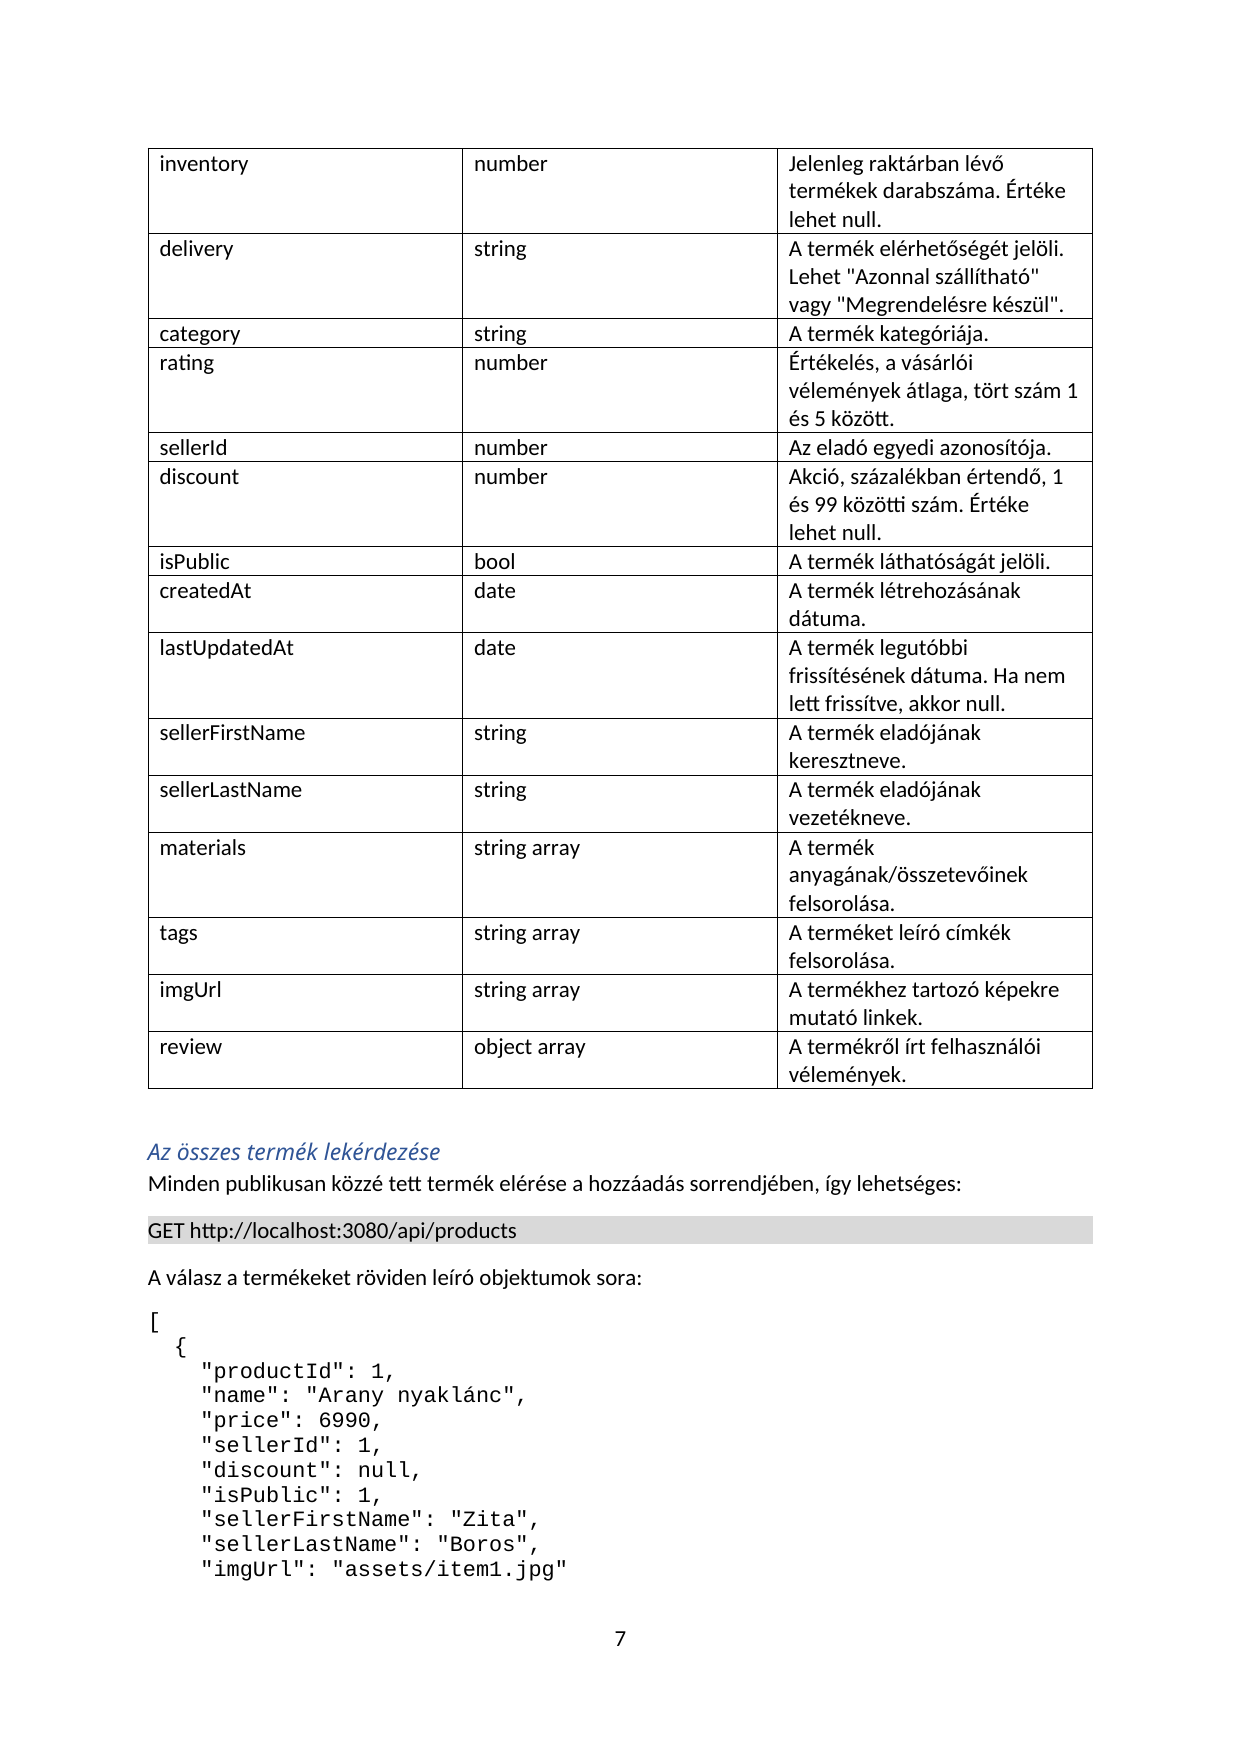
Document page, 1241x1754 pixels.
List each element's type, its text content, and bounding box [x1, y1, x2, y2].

text "imgUrl": "assets/item1.jpg" [148, 1558, 1093, 1583]
text "sellerId": 1, [148, 1434, 1093, 1459]
table_cell A termék eladójának vezetékneve. [778, 776, 1092, 832]
table_cell number [463, 462, 777, 546]
table_cell A terméket leíró címkék felsorolása. [778, 918, 1092, 974]
table_cell inventory [149, 149, 462, 233]
table_cell A termék anyagának/összetevőinek felsorolása. [778, 833, 1092, 917]
table_cell A termék eladójának keresztneve. [778, 719, 1092, 774]
table_cell createdAt [149, 576, 462, 632]
table_cell date [463, 633, 777, 717]
table_cell string [463, 234, 777, 318]
table_cell Jelenleg raktárban lévő termékek darabszáma. Értéke lehet null. [778, 149, 1092, 233]
text { [148, 1335, 1093, 1360]
table_cell A termék kategóriája. [778, 319, 1092, 347]
table_cell A termékről írt felhasználói vélemények. [778, 1032, 1092, 1088]
table_cell Az eladó egyedi azonosítója. [778, 433, 1092, 461]
table_cell lastUpdatedAt [149, 633, 462, 717]
table_cell review [149, 1032, 462, 1088]
subtitle Az összes termék lekérdezése [148, 1136, 1093, 1167]
table_cell string [463, 719, 777, 774]
table_cell Értékelés, a vásárlói vélemények átlaga, tört szám 1 és 5 között. [778, 348, 1092, 432]
text A válasz a termékeket röviden leíró objektumok sora: [148, 1263, 1093, 1291]
text "sellerFirstName": "Zita", [148, 1508, 1093, 1533]
table_cell sellerFirstName [149, 719, 462, 774]
text "discount": null, [148, 1459, 1093, 1484]
text "isPublic": 1, [148, 1484, 1093, 1508]
table_cell string array [463, 975, 777, 1031]
table_cell string [463, 319, 777, 347]
text GET http://localhost:3080/api/products [148, 1216, 1093, 1244]
text [ [148, 1310, 1093, 1335]
text Minden publikusan közzé tett termék elérése a hozzáadás sorrendjében, így lehetséges: [148, 1169, 1093, 1198]
table_cell tags [149, 918, 462, 974]
table_cell string array [463, 833, 777, 917]
table_cell date [463, 576, 777, 632]
table_cell isPublic [149, 547, 462, 575]
table_cell materials [149, 833, 462, 917]
text "productId": 1, [148, 1360, 1093, 1384]
table_cell rating [149, 348, 462, 432]
table_cell number [463, 348, 777, 432]
table_cell Akció, százalékban értendő, 1 és 99 közötti szám. Értéke lehet null. [778, 462, 1092, 546]
table_cell A termék létrehozásának dátuma. [778, 576, 1092, 632]
table_cell imgUrl [149, 975, 462, 1031]
table_cell sellerLastName [149, 776, 462, 832]
text "sellerLastName": "Boros", [148, 1533, 1093, 1558]
table_cell number [463, 433, 777, 461]
table_cell A termék elérhetőségét jelöli. Lehet "Azonnal szállítható" vagy "Megrendelésre készül". [778, 234, 1092, 318]
text "name": "Arany nyaklánc", [148, 1384, 1093, 1409]
table_cell delivery [149, 234, 462, 318]
table_cell discount [149, 462, 462, 546]
table_cell A termék láthatóságát jelöli. [778, 547, 1092, 575]
table_cell string [463, 776, 777, 832]
table_cell number [463, 149, 777, 233]
table_cell A termék legutóbbi frissítésének dátuma. Ha nem lett frissítve, akkor null. [778, 633, 1092, 717]
text "price": 6990, [148, 1409, 1093, 1434]
table_cell bool [463, 547, 777, 575]
table_cell category [149, 319, 462, 347]
table_cell string array [463, 918, 777, 974]
table_cell sellerId [149, 433, 462, 461]
table_cell A termékhez tartozó képekre mutató linkek. [778, 975, 1092, 1031]
table_cell object array [463, 1032, 777, 1088]
